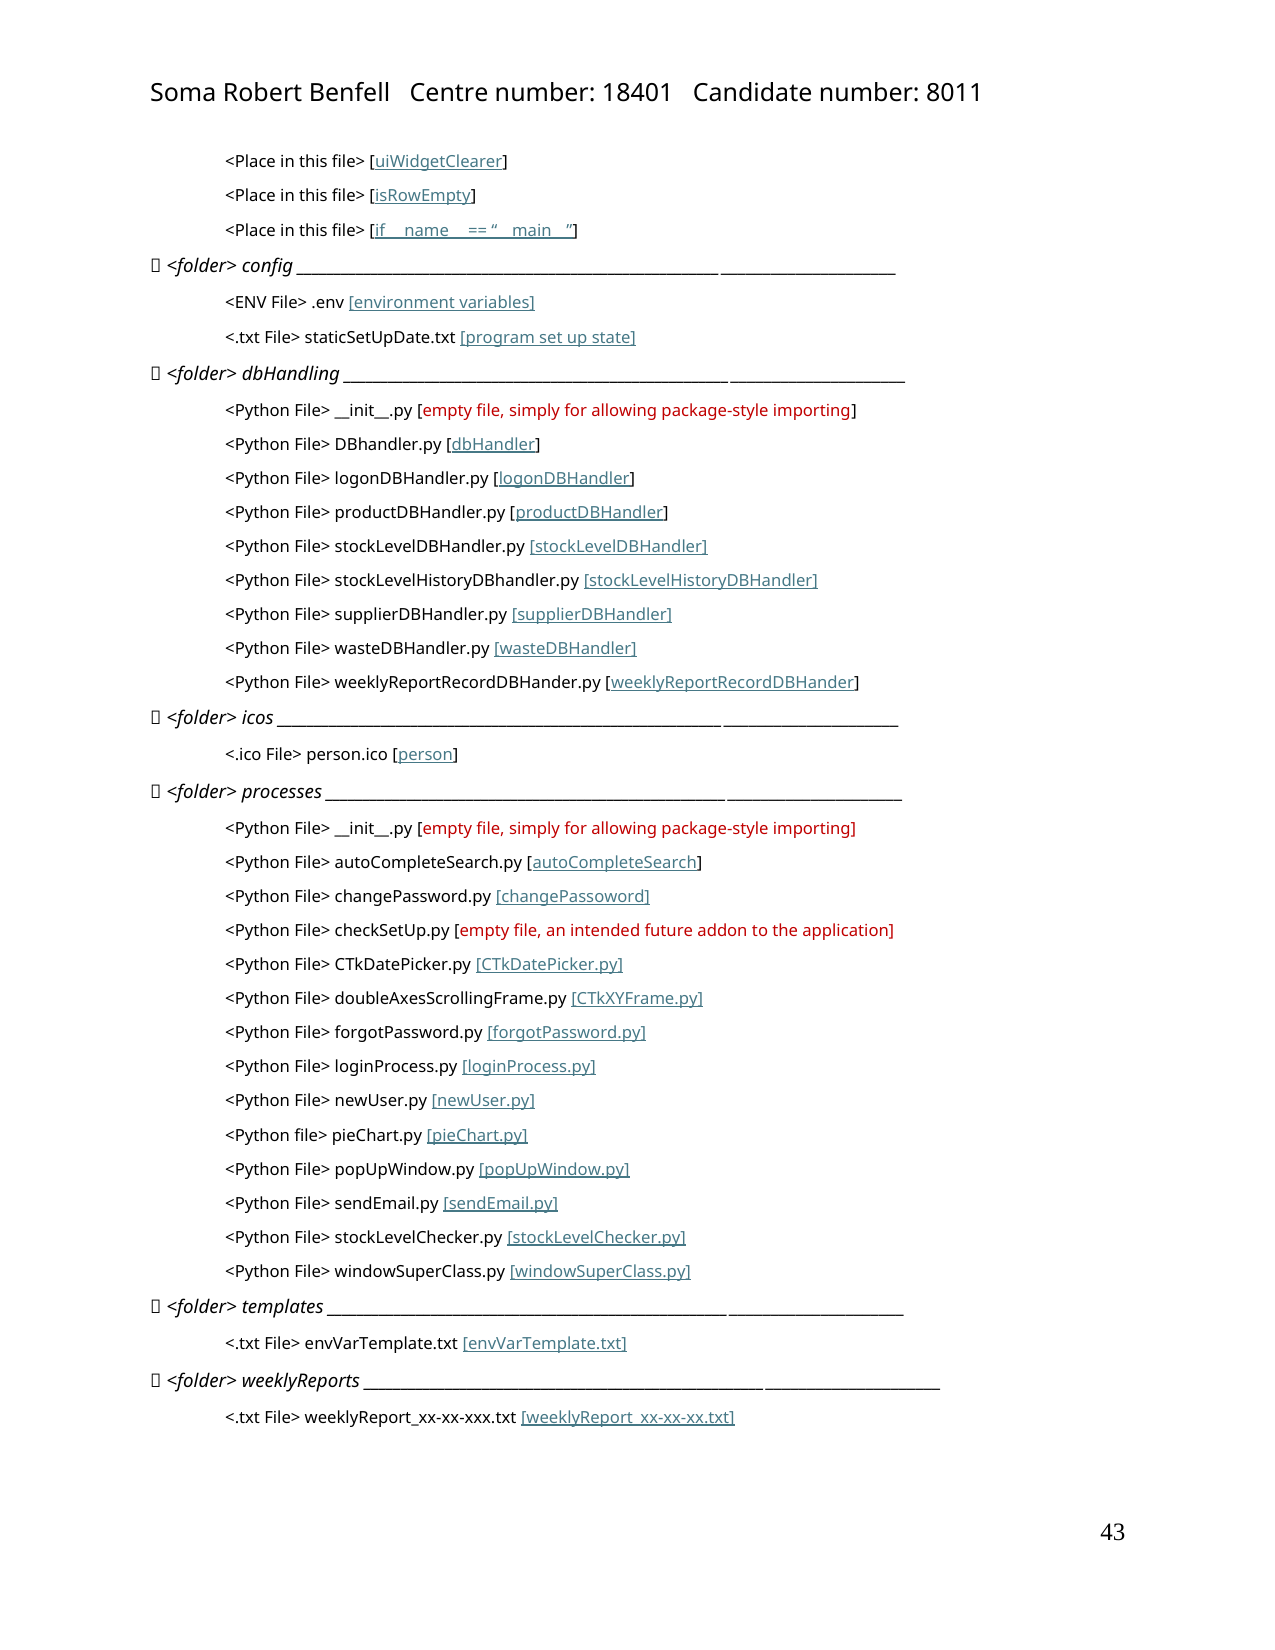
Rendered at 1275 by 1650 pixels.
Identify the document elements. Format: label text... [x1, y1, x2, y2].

text 📁 <folder> templates ___________________________________________________________________________ [150, 1293, 1125, 1319]
text <Python File> checkSetUp.py [empty file, an intended future addon to the application] [150, 919, 1125, 941]
text <Python File> supplierDBHandler.py [supplierDBHandler] [150, 602, 1125, 625]
text <.ico File> person.ico [person] [150, 743, 1125, 766]
text <Python File> stockLevelHistoryDBhandler.py [stockLevelHistoryDBHandler] [150, 568, 1125, 591]
text <Place in this file> [if __name__ == “__main__”] [150, 218, 1125, 241]
text 📁 <folder> config ______________________________________________________________________________ [150, 252, 1125, 278]
text <Python File> CTkDatePicker.py [CTkDatePicker.py] [150, 953, 1125, 976]
text <Python File> doubleAxesScrollingFrame.py [CTkXYFrame.py] [150, 987, 1125, 1009]
text <.txt File> envVarTemplate.txt [envVarTemplate.txt] [150, 1332, 1125, 1354]
text 📁 <folder> dbHandling _________________________________________________________________________ [150, 360, 1125, 385]
text <Python File> forgotPassword.py [forgotPassword.py] [150, 1021, 1125, 1044]
text <Python File> DBhandler.py [dbHandler] [150, 432, 1125, 455]
text <Place in this file> [uiWidgetClearer] [150, 150, 1125, 173]
text 📁 <folder> weeklyReports ___________________________________________________________________________ [150, 1367, 1125, 1393]
text 📁 <folder> icos _________________________________________________________________________________ [150, 705, 1125, 730]
text <Python File> stockLevelChecker.py [stockLevelChecker.py] [150, 1225, 1125, 1248]
text <Python File> __init__.py [empty file, simply for allowing package-style importing] [150, 817, 1125, 839]
text <Python File> stockLevelDBHandler.py [stockLevelDBHandler] [150, 534, 1125, 557]
text <Python File> weeklyReportRecordDBHander.py [weeklyReportRecordDBHander] [150, 671, 1125, 693]
text <Python File> changePassword.py [changePassoword] [150, 885, 1125, 907]
text <Python File> __init__.py [empty file, simply for allowing package-style importing] [150, 398, 1125, 421]
text <Python file> pieChart.py [pieChart.py] [150, 1123, 1125, 1146]
text <ENV File> .env [environment variables] [150, 290, 1125, 313]
text <Python File> sendEmail.py [sendEmail.py] [150, 1191, 1125, 1214]
text <.txt File> weeklyReport_xx-xx-xxx.txt [weeklyReport_xx-xx-xx.txt] [150, 1405, 1125, 1428]
text <Python File> loginProcess.py [loginProcess.py] [150, 1055, 1125, 1078]
text <Python File> productDBHandler.py [productDBHandler] [150, 500, 1125, 523]
text <Python File> logonDBHandler.py [logonDBHandler] [150, 466, 1125, 489]
text <Python File> autoCompleteSearch.py [autoCompleteSearch] [150, 851, 1125, 873]
text <Python File> windowSuperClass.py [windowSuperClass.py] [150, 1259, 1125, 1282]
text <.txt File> staticSetUpDate.txt [program set up state] [150, 326, 1125, 348]
text <Place in this file> [isRowEmpty] [150, 184, 1125, 207]
text <Python File> popUpWindow.py [popUpWindow.py] [150, 1157, 1125, 1180]
text 📁 <folder> processes ___________________________________________________________________________ [150, 778, 1125, 804]
text <Python File> wasteDBHandler.py [wasteDBHandler] [150, 637, 1125, 659]
text <Python File> newUser.py [newUser.py] [150, 1089, 1125, 1112]
